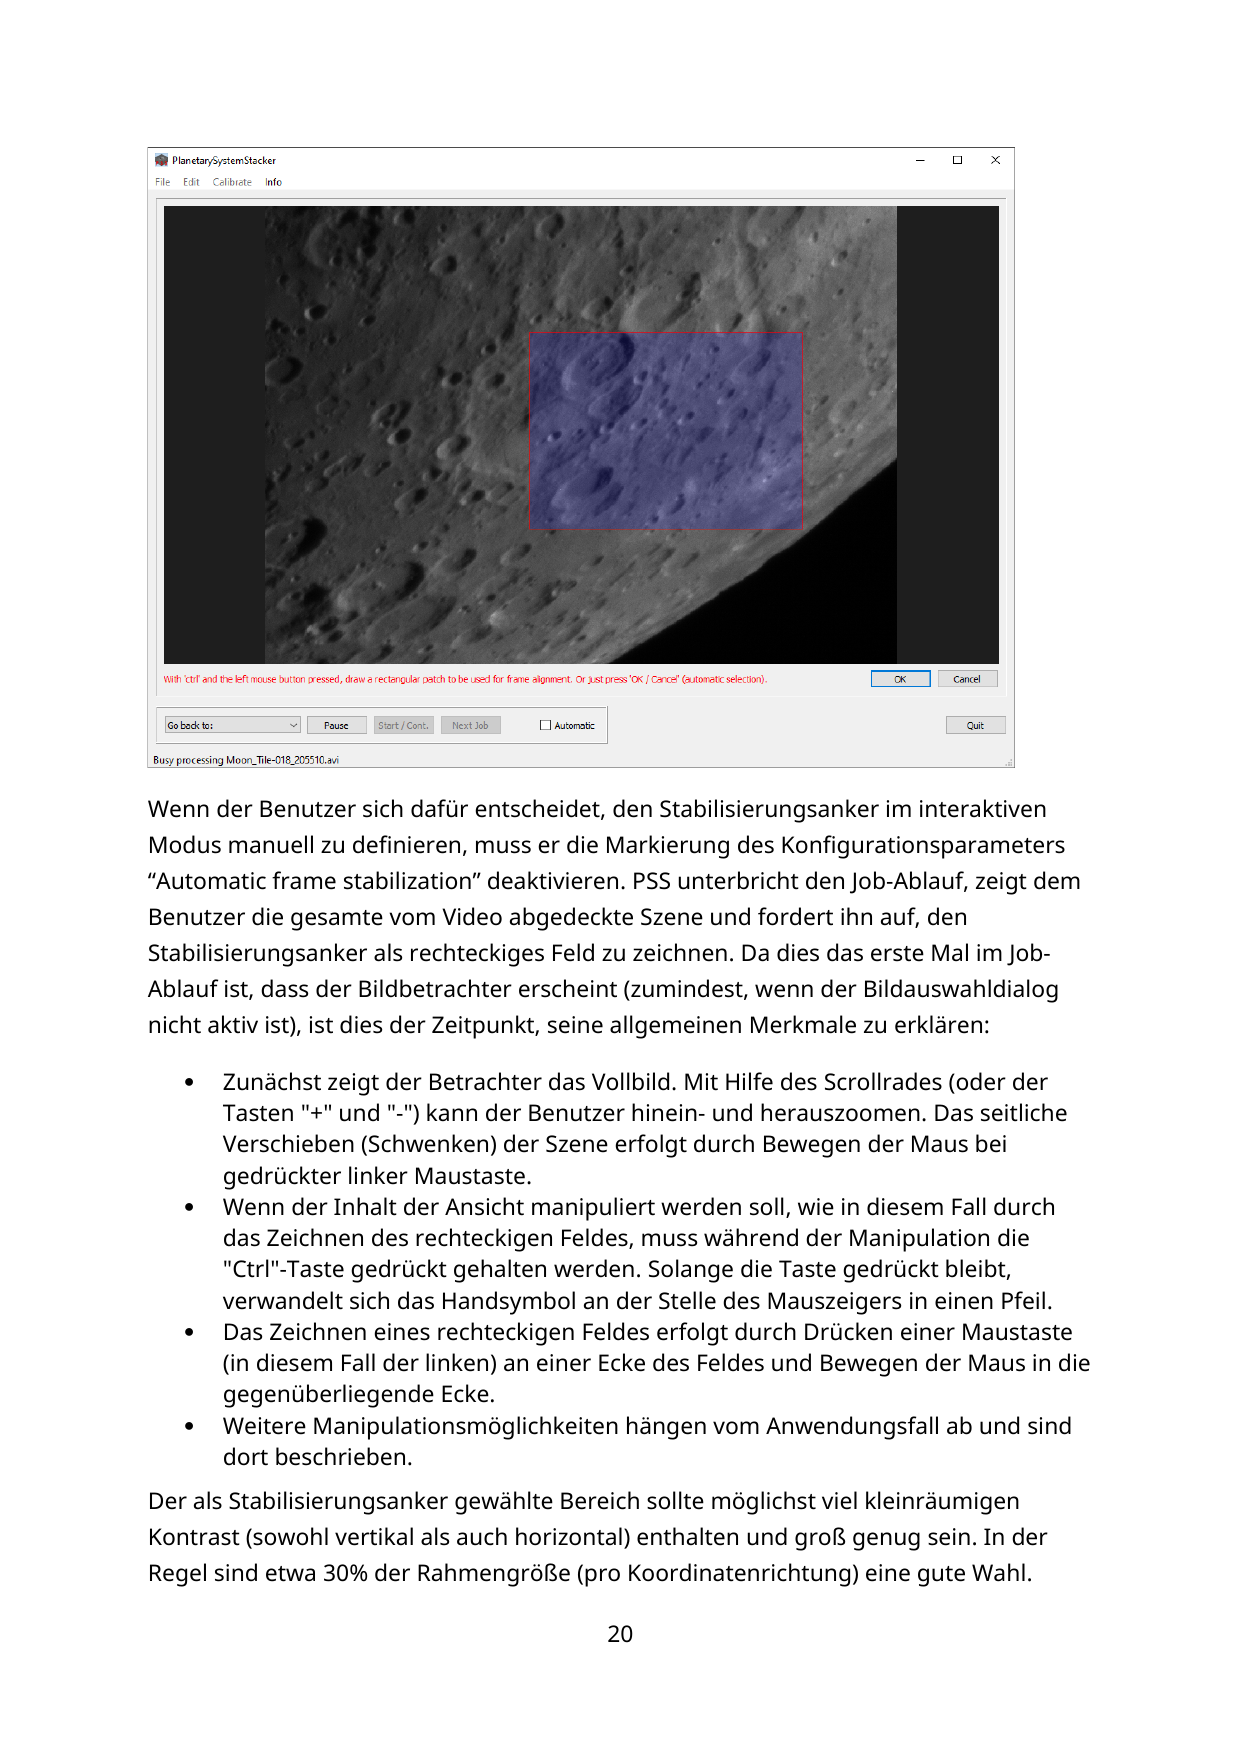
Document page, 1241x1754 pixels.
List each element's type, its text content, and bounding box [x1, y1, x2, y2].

text Wenn der Benutzer sich dafür entscheidet, den Stabilisierungsanker im interaktiven Modus manuell zu definieren, muss er die Markierung des Konfigurationsparameters “Automatic frame stabilization” deaktivieren. PSS unterbricht den Job-Ablauf, zeigt dem Benutzer die gesamte vom Video abgedeckte Szene und fordert ihn auf, den Stabilisierungsanker als rechteckiges Feld zu zeichnen. Da dies das erste Mal im Job-Ablauf ist, dass der Bildbetrachter erscheint (zumindest, wenn der Bildauswahldialog nicht aktiv ist), ist dies der Zeitpunkt, seine allgemeinen Merkmale zu erklären: [148, 793, 1093, 1040]
list Zunächst zeigt der Betrachter das Vollbild. Mit Hilfe des Scrollrades (oder der Tasten "+" und "-") kann der Benutzer hinein- und herauszoomen. Das seitliche Verschieben (Schwenken) der Szene erfolgt durch Bewegen der Maus bei gedrückter linker Maustaste. [185, 1066, 1093, 1191]
text Der als Stabilisierungsanker gewählte Bereich sollte möglichst viel kleinräumigen Kontrast (sowohl vertikal als auch horizontal) enthalten und groß genug sein. In der Regel sind etwa 30% der Rahmengröße (pro Koordinatenrichtung) eine gute Wahl. [148, 1484, 1093, 1588]
list Wenn der Inhalt der Ansicht manipuliert werden soll, wie in diesem Fall durch das Zeichnen des rechteckigen Feldes, muss während der Manipulation die "Ctrl"-Taste gedrückt gehalten werden. Solange die Taste gedrückt bleibt, verwandelt sich das Handsymbol an der Stelle des Mauszeigers in einen Pfeil. [185, 1191, 1093, 1316]
list Das Zeichnen eines rechteckigen Feldes erfolgt durch Drücken einer Maustaste (in diesem Fall der linken) an einer Ecke des Feldes und Bewegen der Maus in die gegenüberliegende Ecke. [185, 1316, 1093, 1409]
list Weitere Manipulationsmöglichkeiten hängen vom Anwendungsfall ab und sind dort beschrieben. [185, 1409, 1093, 1472]
picture [147, 147, 1015, 768]
